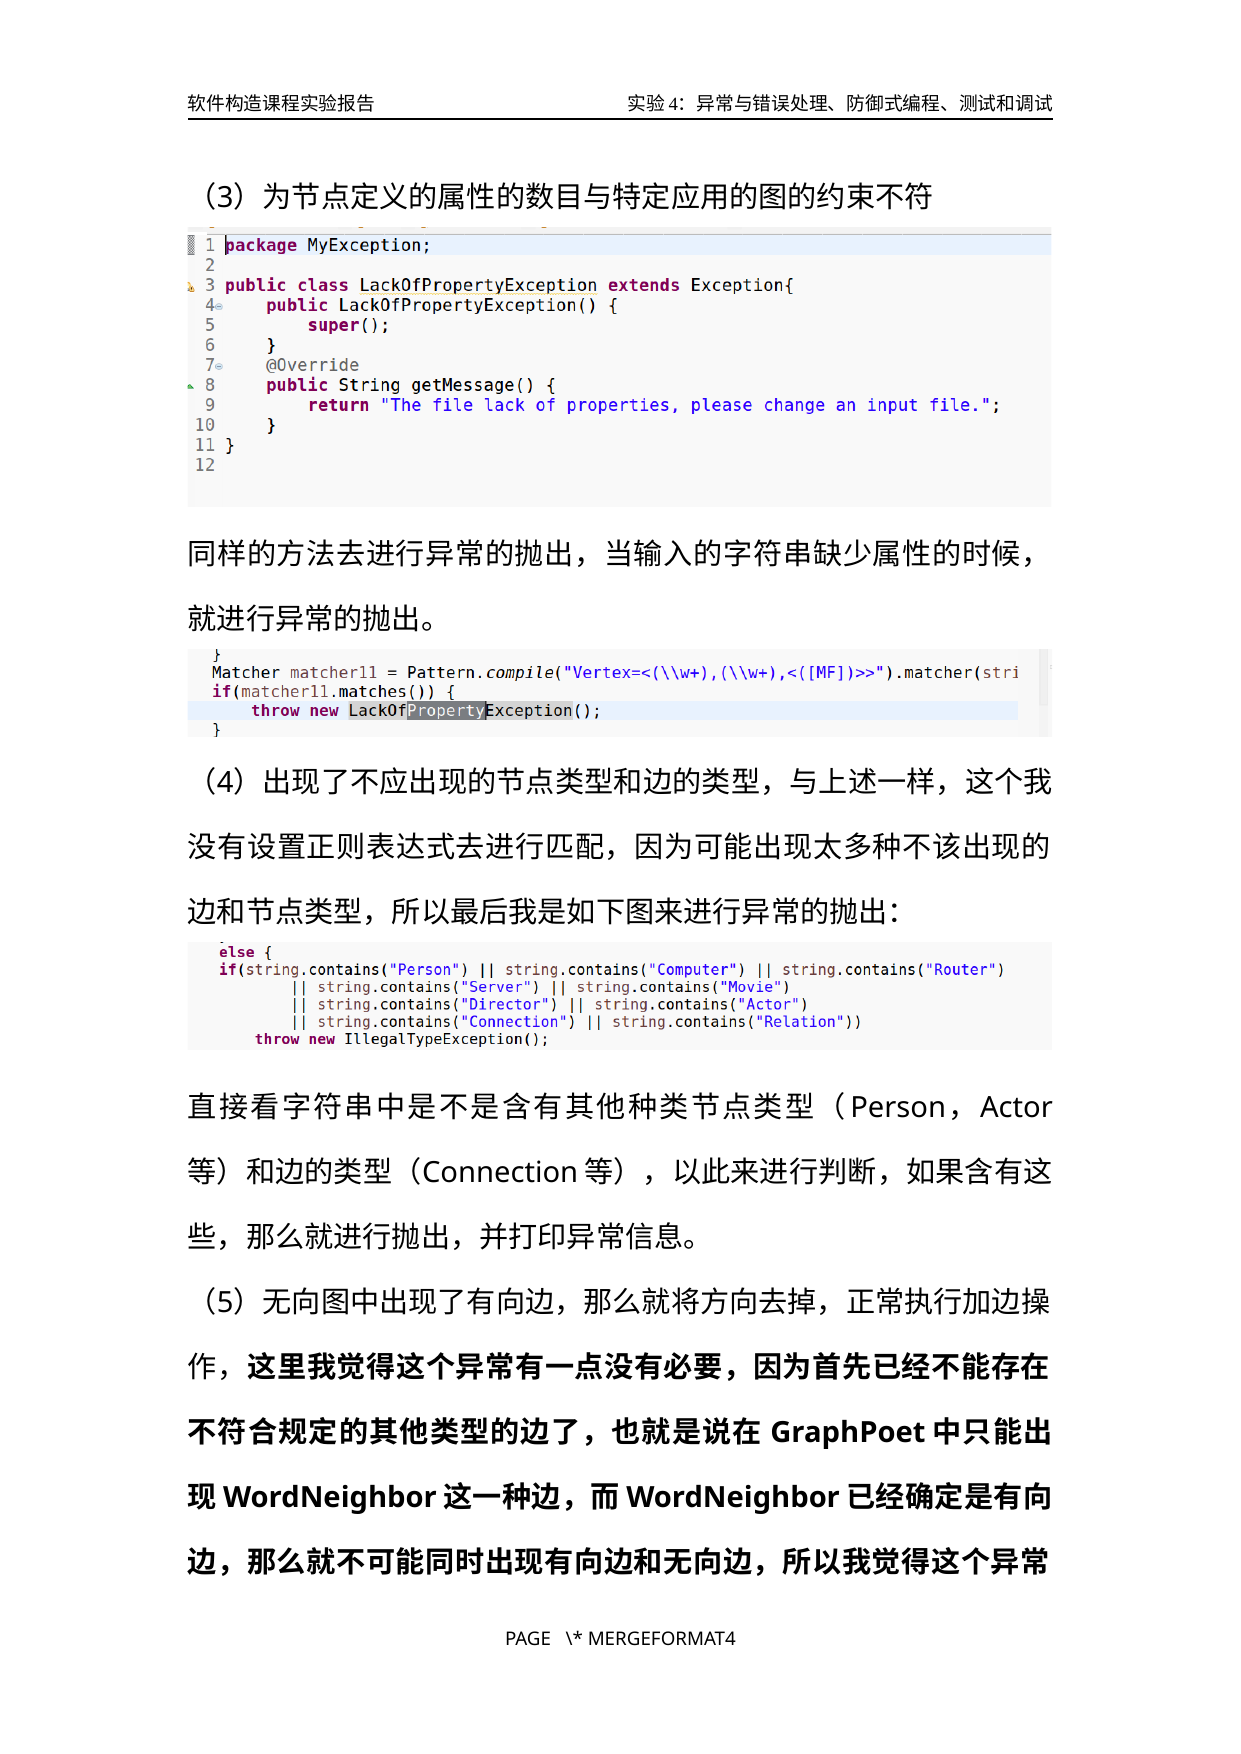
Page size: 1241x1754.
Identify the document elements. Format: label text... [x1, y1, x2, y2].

picture [187, 649, 1053, 737]
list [187, 1267, 1053, 1592]
list 出现了不应出现的节点类型和边的类型，与上述一样，这个我没有设置正则表达式去进行匹配，因为可能出现太多种不该出现的边和节点类型，所以最后我是如下图来进行异常的抛出： [187, 747, 1053, 942]
picture [187, 942, 1052, 1050]
list 为节点定义的属性的数目与特定应用的图的约束不符 [187, 162, 1053, 227]
list 同样的方法去进行异常的抛出，当输入的字符串缺少属性的时候，就进行异常的抛出。 [187, 519, 1053, 649]
list 直接看字符串中是不是含有其他种类节点类型（Person，Actor等）和边的类型（Connection等），以此来进行判断，如果含有这些，那么就进行抛出，并打印异常信息。 [187, 1072, 1053, 1267]
picture [187, 227, 1052, 507]
